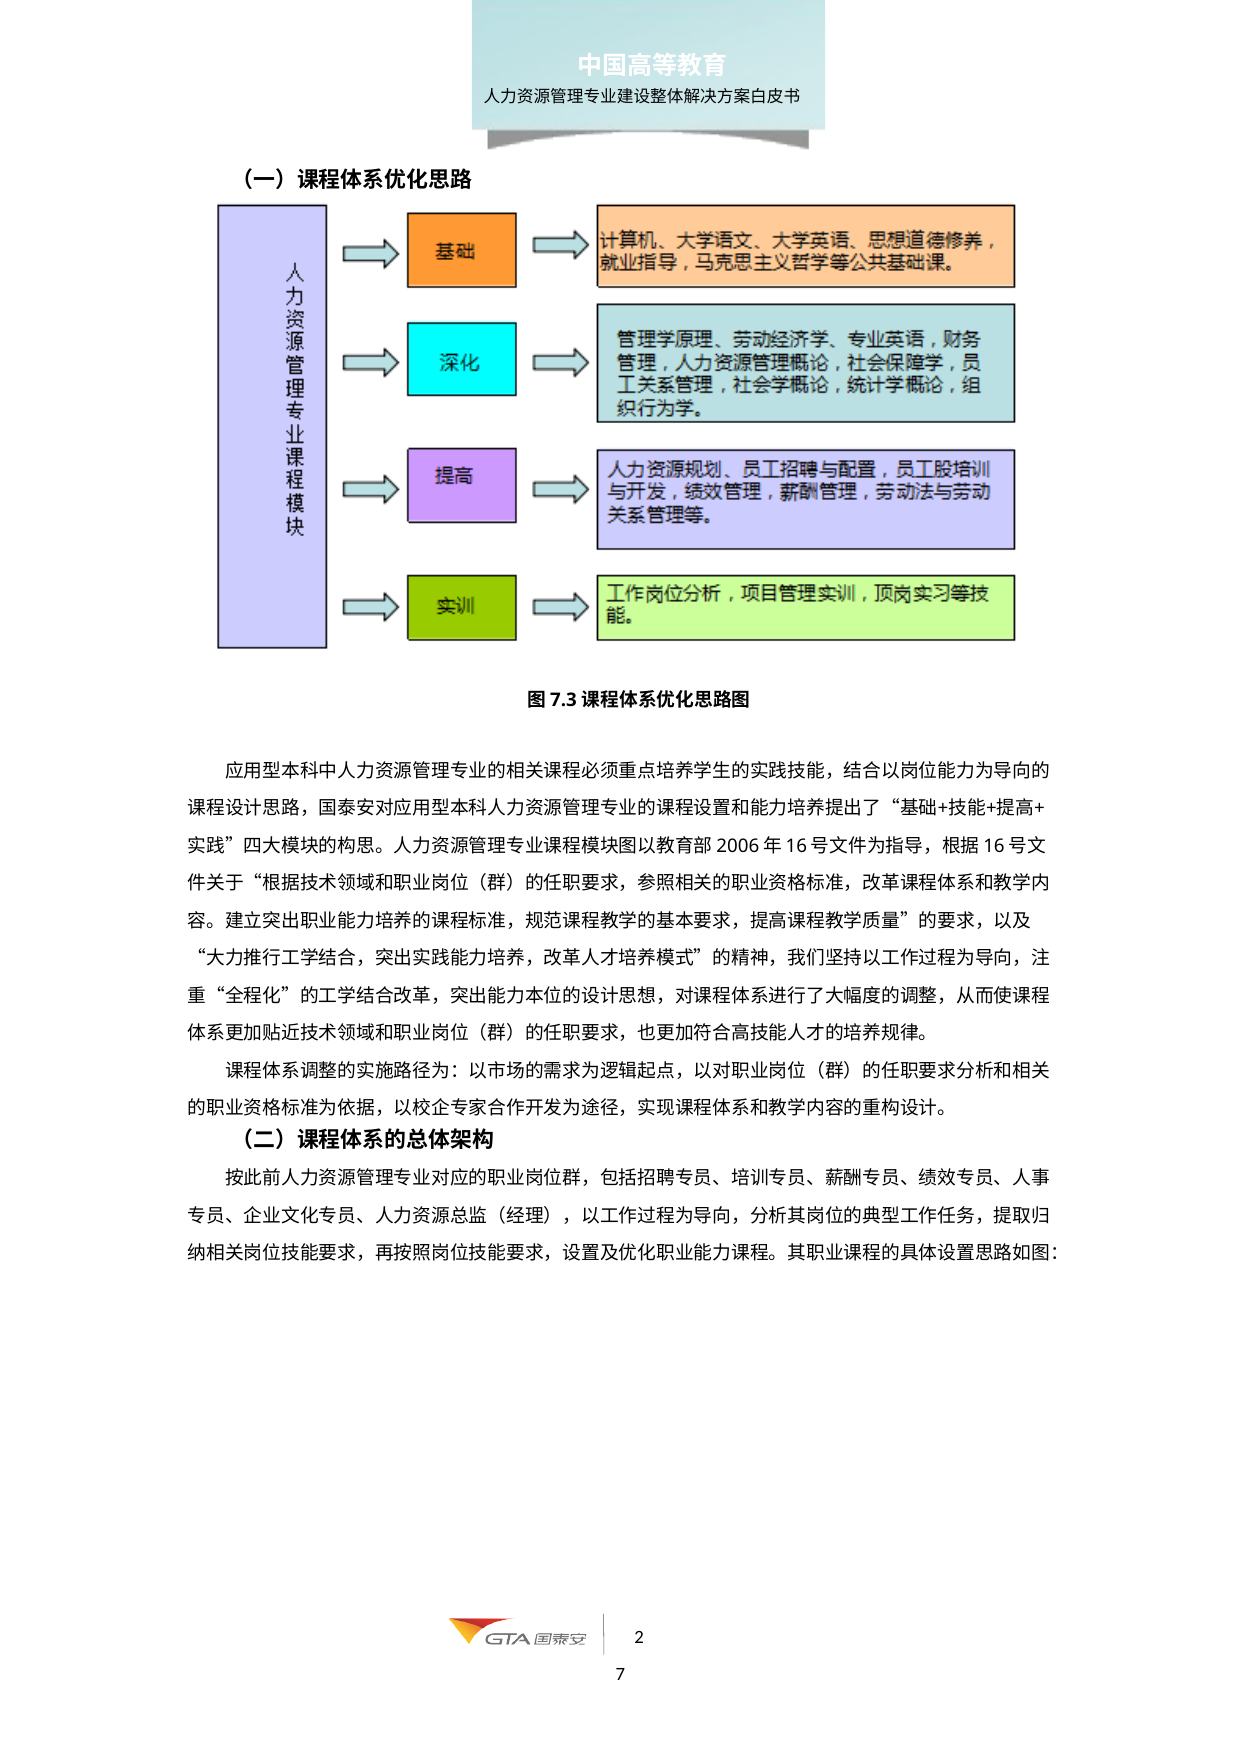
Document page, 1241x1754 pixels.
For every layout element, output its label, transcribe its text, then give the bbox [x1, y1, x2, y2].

picture [202, 194, 1038, 663]
text 应用型本科中人力资源管理专业的相关课程必须重点培养学生的实践技能，结合以岗位能力为导向的课程设计思路，国泰安对应用型本科人力资源管理专业的课程设置和能力培养提出了“基础+技能+提高+实践”四大模块的构思。人力资源管理专业课程模块图以教育部2006年16号文件为指导，根据16号文件关于“根据技术领域和职业岗位（群）的任职要求，参照相关的职业资格标准，改革课程体系和教学内容。建立突出职业能力培养的课程标准，规范课程教学的基本要求，提高课程教学质量”的要求，以及“大力推行工学结合，突出实践能力培养，改革人才培养模式”的精神，我们坚持以工作过程为导向，注重“全程化”的工学结合改革，突出能力本位的设计思想，对课程体系进行了大幅度的调整，从而使课程体系更加贴近技术领域和职业岗位（群）的任职要求，也更加符合高技能人才的培养规律。 [187, 747, 1053, 1047]
picture [448, 1618, 587, 1645]
text 按此前人力资源管理专业对应的职业岗位群，包括招聘专员、培训专员、薪酬专员、绩效专员、人事专员、企业文化专员、人力资源总监（经理），以工作过程为导向，分析其岗位的典型工作任务，提取归纳相关岗位技能要求，再按照岗位技能要求，设置及优化职业能力课程。其职业课程的具体设置思路如图： [187, 1154, 1053, 1267]
text 图7.3 课程体系优化思路图 [187, 682, 1053, 714]
subtitle （一）课程体系优化思路 [187, 162, 1053, 194]
picture [471, 0, 826, 162]
subtitle （二）课程体系的总体架构 [187, 1122, 1053, 1154]
text 课程体系调整的实施路径为：以市场的需求为逻辑起点，以对职业岗位（群）的任职要求分析和相关的职业资格标准为依据，以校企专家合作开发为途径，实现课程体系和教学内容的重构设计。 [187, 1047, 1053, 1122]
